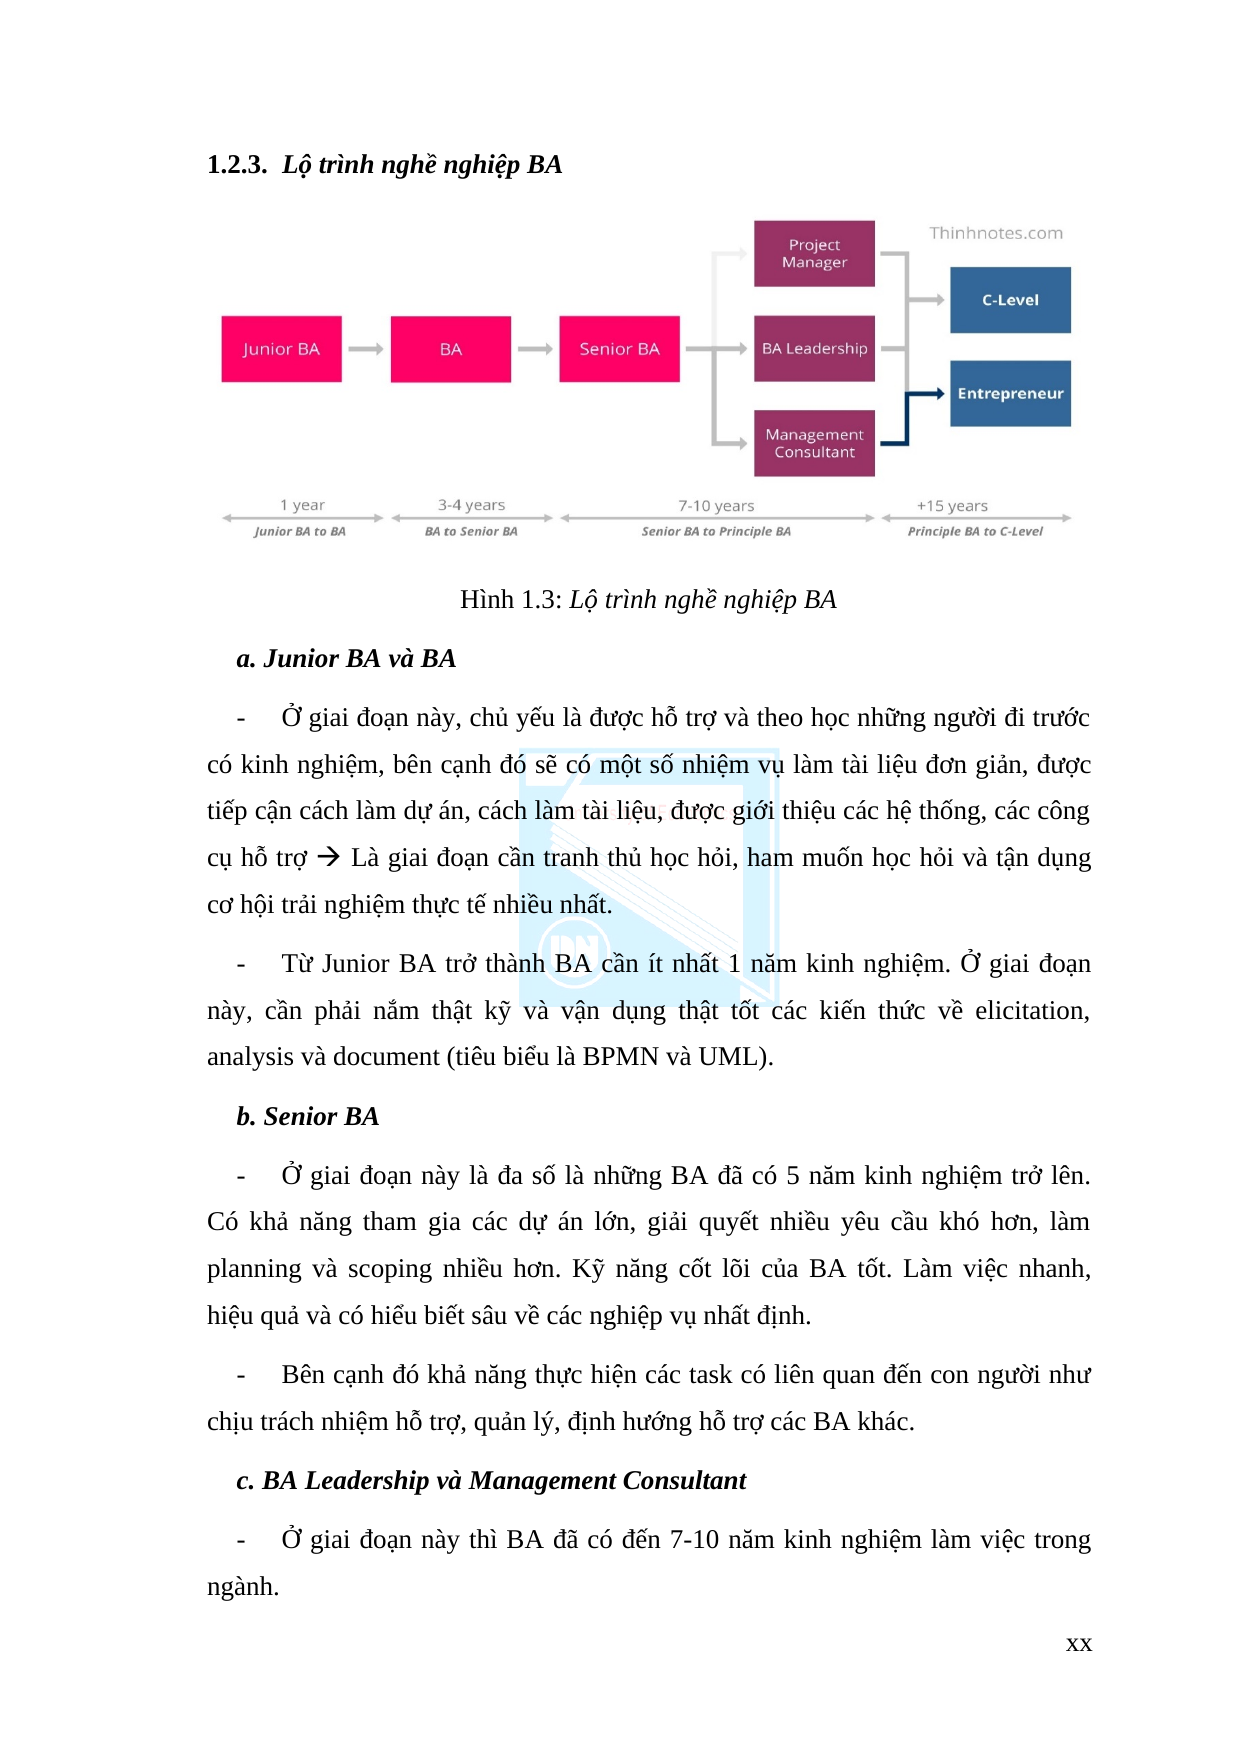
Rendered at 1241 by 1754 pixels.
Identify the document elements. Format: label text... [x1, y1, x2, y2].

subtitle Lộ trình nghề nghiệp BA [207, 148, 1092, 179]
text Từ Junior BA trở thành BA cần ít nhất 1 năm kinh nghiệm. Ở giai đoạn này, cần phải nắm thật kỹ và vận dụng thật tốt các kiến thức về elicitation, analysis và document (tiêu biểu là BPMN và UML). [207, 947, 1092, 1072]
text Ở giai đoạn này là đa số là những BA đã có 5 năm kinh nghiệm trở lên. Có khả năng tham gia các dự án lớn, giải quyết nhiều yêu cầu khó hơn, làm planning và scoping nhiều hơn. Kỹ năng cốt lõi của BA tốt. Làm việc nhanh, hiệu quả và có hiểu biết sâu về các nghiệp vụ nhất định. [207, 1159, 1092, 1330]
list c. BA Leadership và Management Consultant [236, 1464, 1092, 1495]
text Bên cạnh đó khả năng thực hiện các task có liên quan đến con người như chịu trách nhiệm hỗ trợ, quản lý, định hướng hỗ trợ các BA khác. [207, 1358, 1092, 1436]
text Ở giai đoạn này thì BA đã có đến 7-10 năm kinh nghiệm làm việc trong ngành. [207, 1523, 1092, 1601]
list b. Senior BA [236, 1099, 1092, 1131]
text Hình 1.3: Lộ trình nghề nghiệp BA [207, 583, 1092, 614]
text Ở giai đoạn này, chủ yếu là được hỗ trợ và theo học những người đi trước có kinh nghiệm, bên cạnh đó sẽ có một số nhiệm vụ làm tài liệu đơn giản, được tiếp cận cách làm dự án, cách làm tài liệu, được giới thiệu các hệ thống, các công cụ hỗ trợ Là giai đoạn cần tranh thủ học hỏi, ham muốn học hỏi và tận dụng cơ hội trải nghiệm thực tế nhiều nhất. [207, 701, 1092, 919]
picture [206, 206, 1093, 561]
list a. Junior BA và BA [207, 642, 1092, 673]
